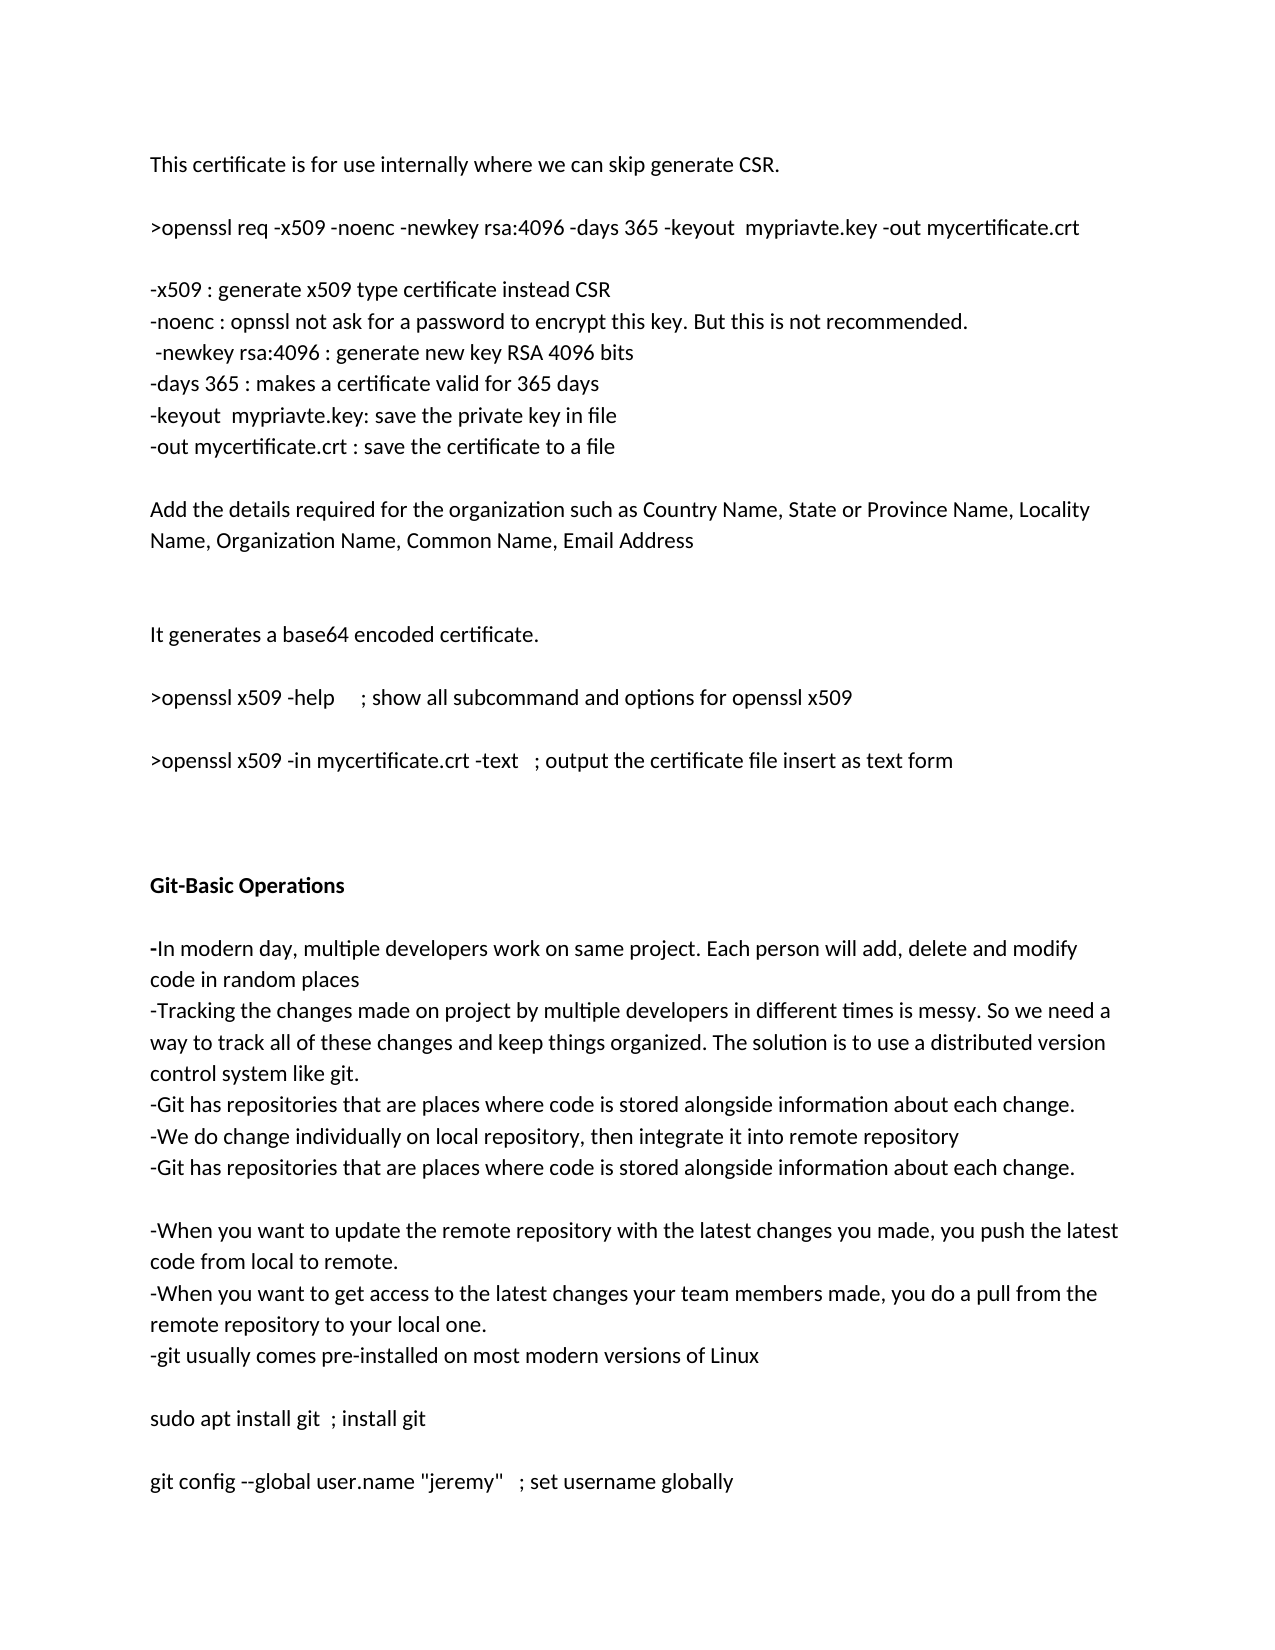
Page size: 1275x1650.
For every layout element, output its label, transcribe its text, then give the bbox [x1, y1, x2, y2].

text -out mycertificate.crt : save the certificate to a file [150, 432, 1125, 460]
text -When you want to get access to the latest changes your team members made, you do a pull from the remote repository to your local one. [150, 1279, 1125, 1338]
text -Tracking the changes made on project by multiple developers in different times is messy. So we need a way to track all of these changes and keep things organized. The solution is to use a distributed version control system like git. [150, 997, 1125, 1087]
text -git usually comes pre-installed on most modern versions of Linux [150, 1341, 1125, 1369]
text >openssl x509 -in mycertificate.crt -text ; output the certificate file insert as text form [150, 746, 1125, 774]
text -newkey rsa:4096 : generate new key RSA 4096 bits [150, 338, 1125, 366]
text >openssl req -x509 -noenc -newkey rsa:4096 -days 365 -keyout mypriavte.key -out mycertificate.crt [150, 213, 1125, 241]
text >openssl x509 -help ; show all subcommand and options for openssl x509 [150, 683, 1125, 711]
text -In modern day, multiple developers work on same project. Each person will add, delete and modify code in random places [150, 934, 1125, 993]
text -x509 : generate x509 type certificate instead CSR [150, 275, 1125, 303]
text -Git has repositories that are places where code is stored alongside information about each change. [150, 1153, 1125, 1181]
text -Git has repositories that are places where code is stored alongside information about each change. [150, 1091, 1125, 1119]
text sudo apt install git ; install git [150, 1404, 1125, 1432]
text Add the details required for the organization such as Country Name, State or Province Name, Locality Name, Organization Name, Common Name, Email Address [150, 495, 1125, 554]
text -noenc : opnssl not ask for a password to encrypt this key. But this is not recommended. [150, 307, 1125, 335]
text It generates a base64 encoded certificate. [150, 620, 1125, 648]
text This certificate is for use internally where we can skip generate CSR. [150, 150, 1125, 178]
text Git-Basic Operations [150, 871, 1125, 899]
text -days 365 : makes a certificate valid for 365 days [150, 369, 1125, 397]
text -We do change individually on local repository, then integrate it into remote repository [150, 1122, 1125, 1150]
text -When you want to update the remote repository with the latest changes you made, you push the latest code from local to remote. [150, 1216, 1125, 1275]
text git config --global user.name "jeremy" ; set username globally [150, 1467, 1125, 1495]
text -keyout mypriavte.key: save the private key in file [150, 401, 1125, 429]
